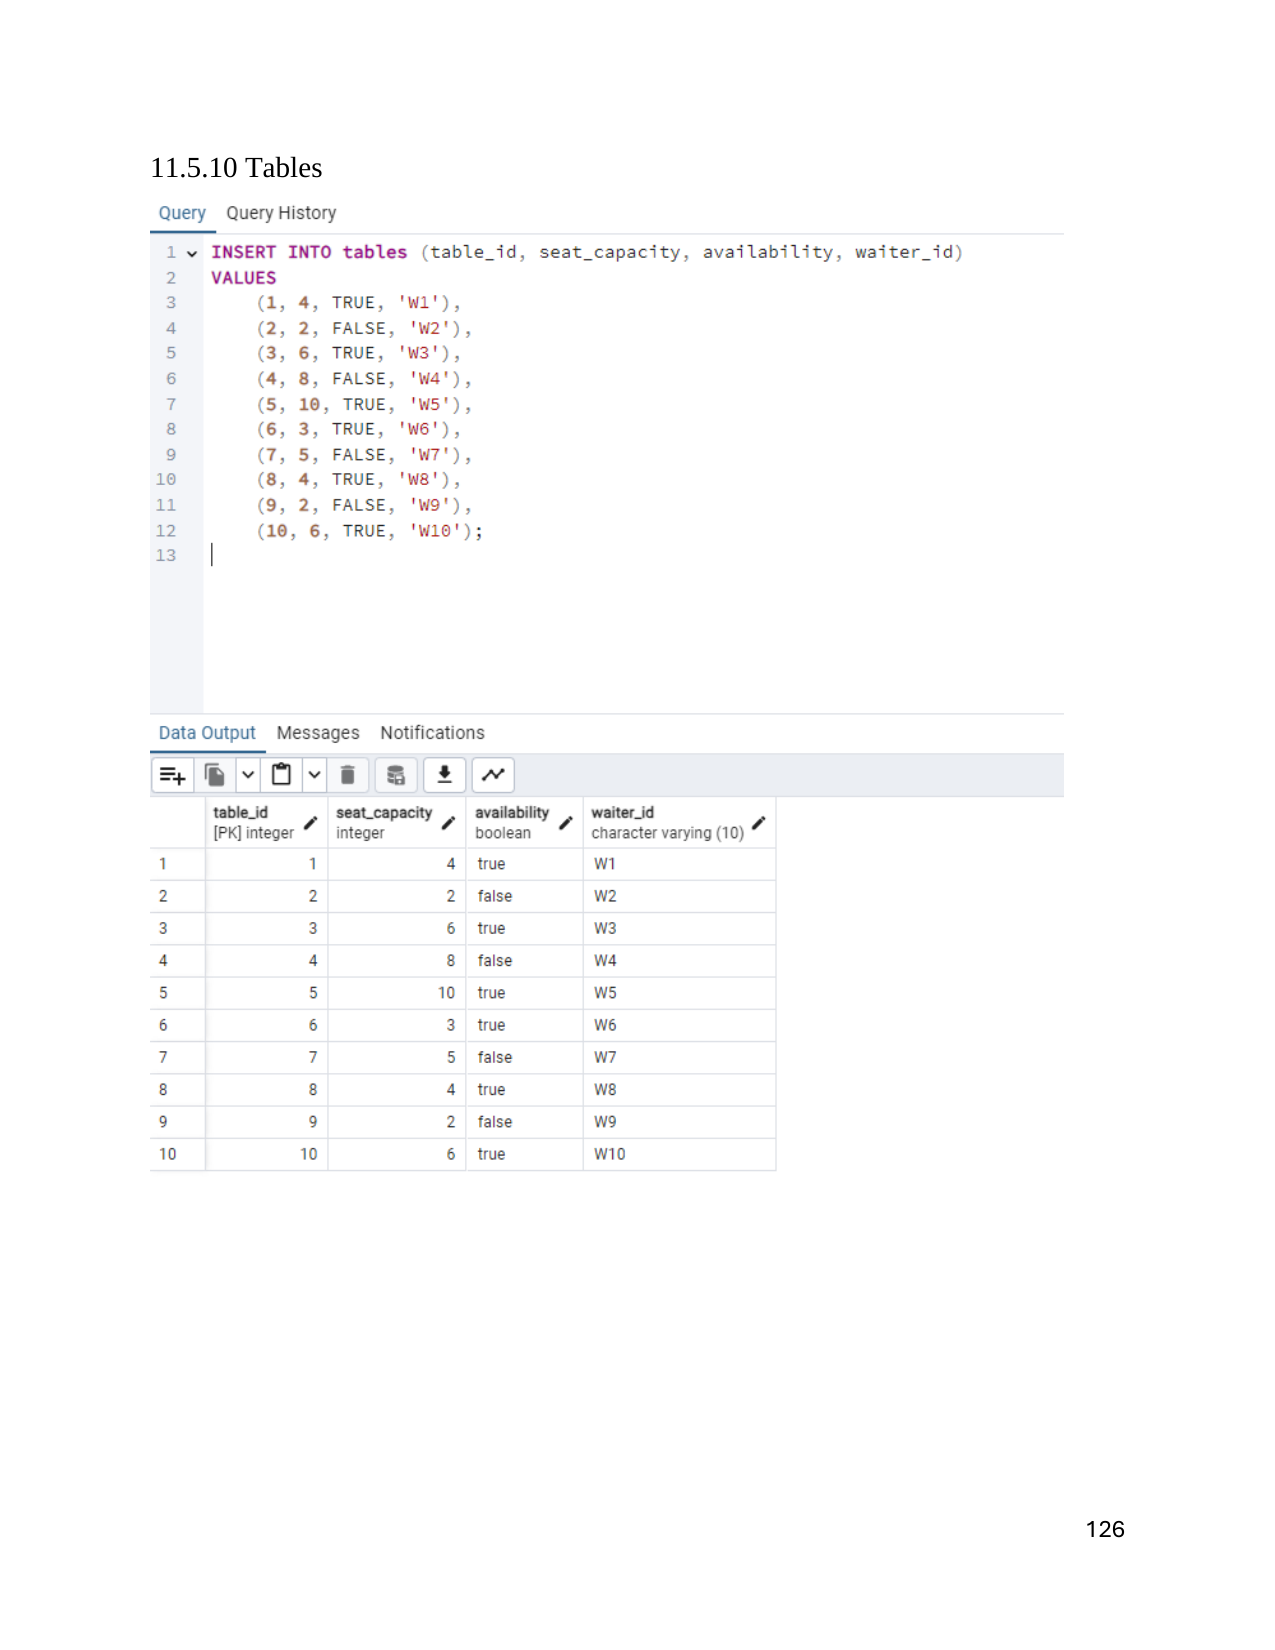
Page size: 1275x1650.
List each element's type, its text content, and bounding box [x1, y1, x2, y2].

subtitle 11.5.10 Tables [150, 150, 1125, 183]
picture [150, 196, 1064, 1232]
